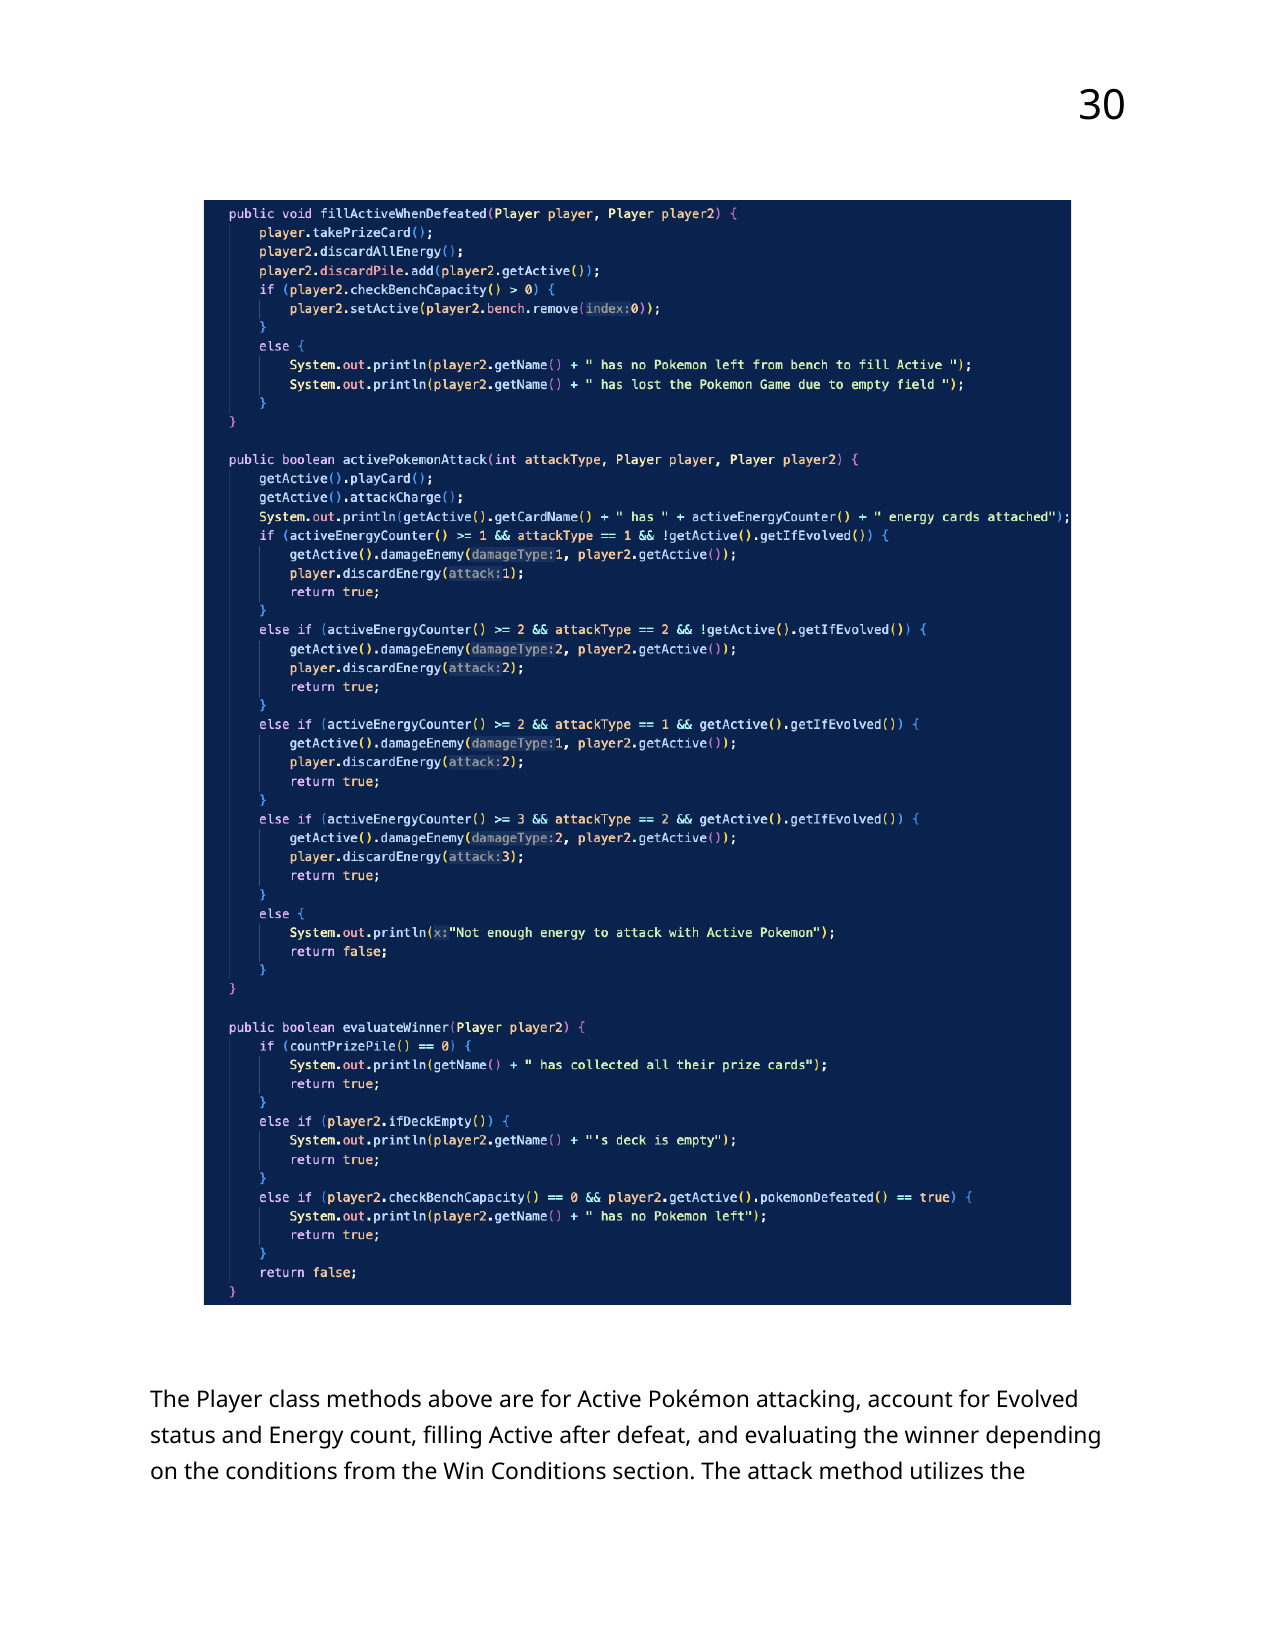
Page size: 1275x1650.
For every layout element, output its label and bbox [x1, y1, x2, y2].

text [150, 1383, 1125, 1486]
